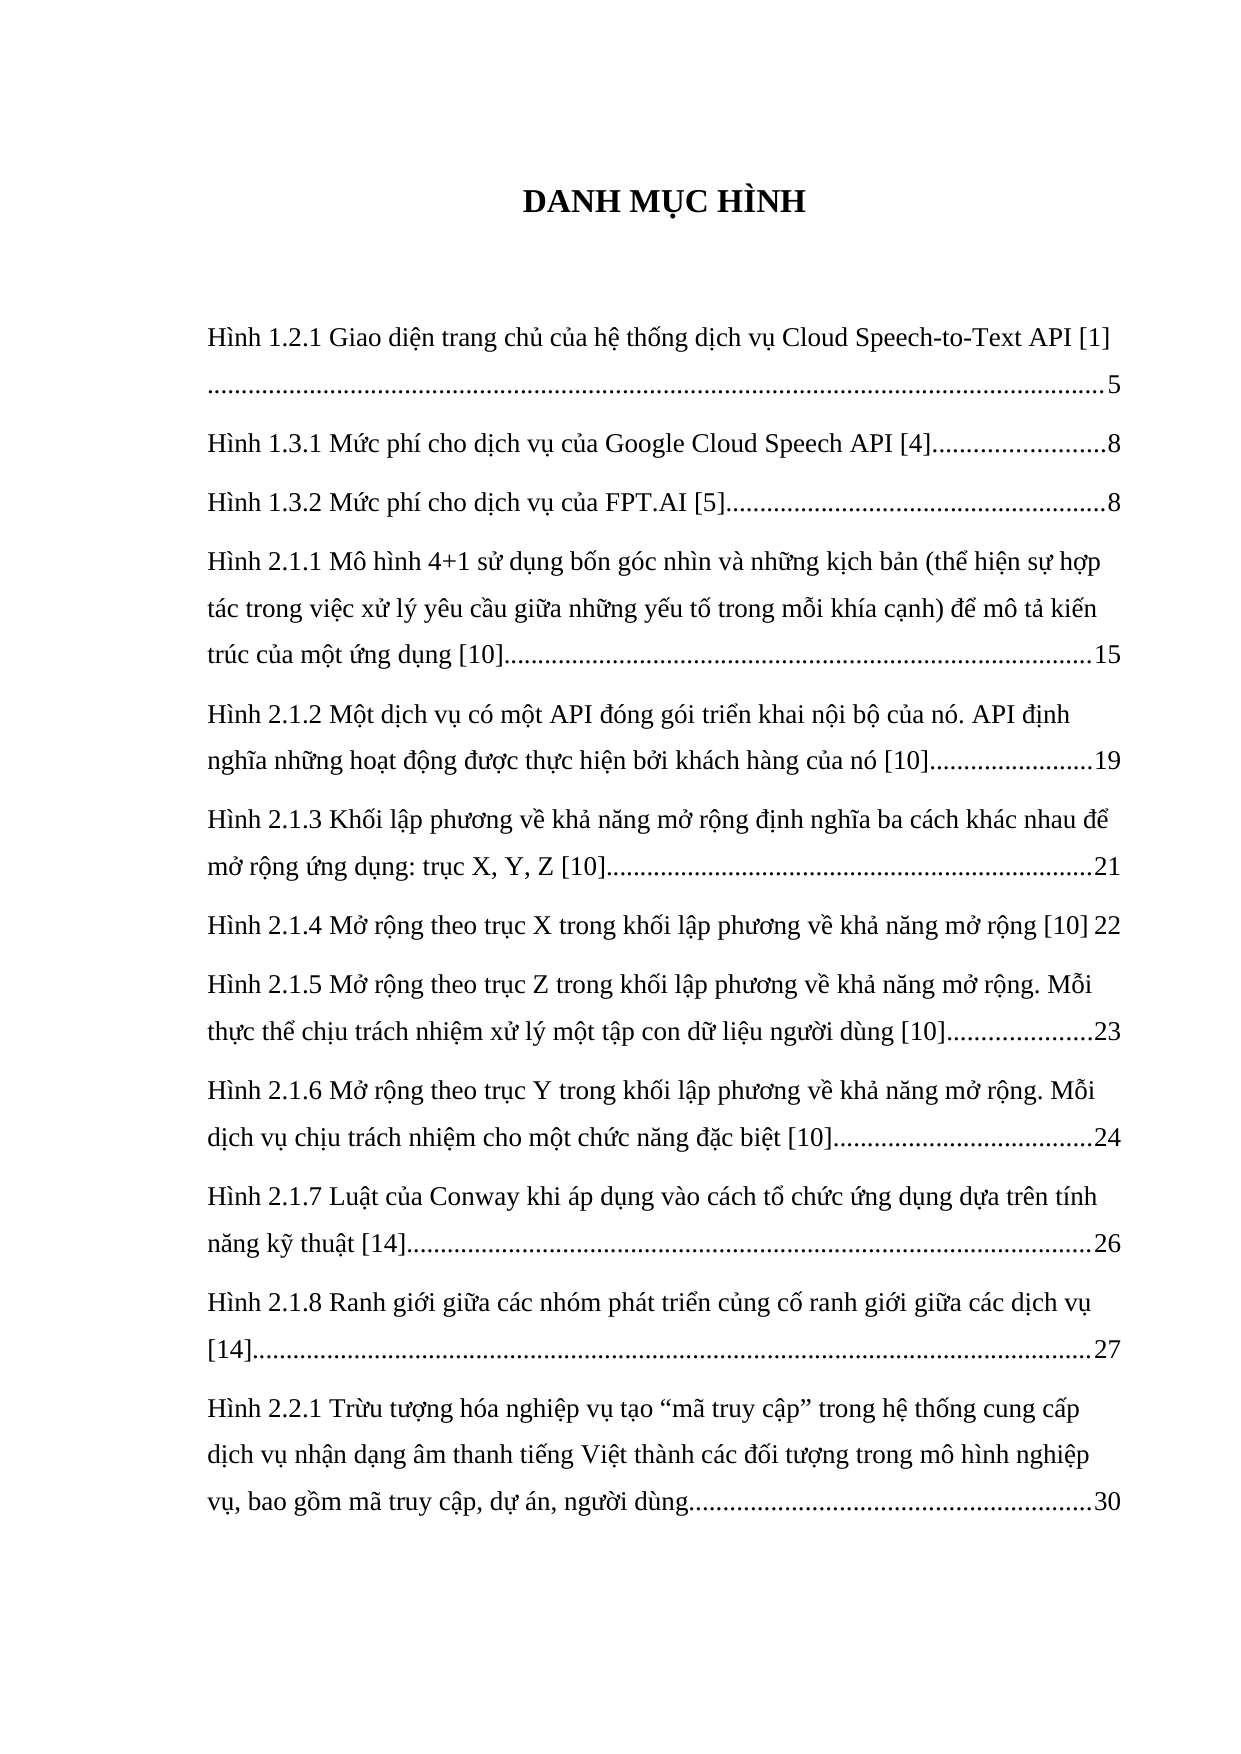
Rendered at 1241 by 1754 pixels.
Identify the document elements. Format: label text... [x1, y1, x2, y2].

text Hình 1.3.1 Mức phí cho dịch vụ của Google Cloud Speech API [4] 8 [207, 427, 1122, 458]
text Hình 2.1.3 Khối lập phương về khả năng mở rộng định nghĩa ba cách khác nhau để mở rộng ứng dụng: trục X, Y, Z [10] 21 [207, 804, 1122, 881]
text Hình 2.1.7 Luật của Conway khi áp dụng vào cách tổ chức ứng dụng dựa trên tính năng kỹ thuật [14] 26 [207, 1180, 1122, 1258]
text Hình 2.1.2 Một dịch vụ có một API đóng gói triển khai nội bộ của nó. API định nghĩa những hoạt động được thực hiện bởi khách hàng của nó [10] 19 [207, 698, 1122, 776]
text Hình 2.1.4 Mở rộng theo trục X trong khối lập phương về khả năng mở rộng [10] 22 [207, 909, 1122, 941]
text Hình 1.2.1 Giao diện trang chủ của hệ thống dịch vụ Cloud Speech-to-Text API [1] 5 [207, 321, 1122, 399]
subtitle DANH MỤC HÌNH [207, 181, 1122, 219]
text Hình 2.1.6 Mở rộng theo trục Y trong khối lập phương về khả năng mở rộng. Mỗi dịch vụ chịu trách nhiệm cho một chức năng đặc biệt [10] 24 [207, 1074, 1122, 1152]
text Hình 1.3.2 Mức phí cho dịch vụ của FPT.AI [5] 8 [207, 486, 1122, 517]
text Hình 2.1.5 Mở rộng theo trục Z trong khối lập phương về khả năng mở rộng. Mỗi thực thể chịu trách nhiệm xử lý một tập con dữ liệu người dùng [10] 23 [207, 969, 1122, 1046]
text Hình 2.2.1 Trừu tượng hóa nghiệp vụ tạo “mã truy cập” trong hệ thống cung cấp dịch vụ nhận dạng âm thanh tiếng Việt thành các đối tượng trong mô hình nghiệp vụ, bao gồm mã truy cập, dự án, người dùng 30 [207, 1392, 1122, 1516]
text Hình 2.1.8 Ranh giới giữa các nhóm phát triển củng cố ranh giới giữa các dịch vụ [14] 27 [207, 1286, 1122, 1364]
text Hình 2.1.1 Mô hình 4+1 sử dụng bốn góc nhìn và những kịch bản (thể hiện sự hợp tác trong việc xử lý yêu cầu giữa những yếu tố trong mỗi khía cạnh) để mô tả kiến trúc của một ứng dụng [10] 15 [207, 545, 1122, 670]
